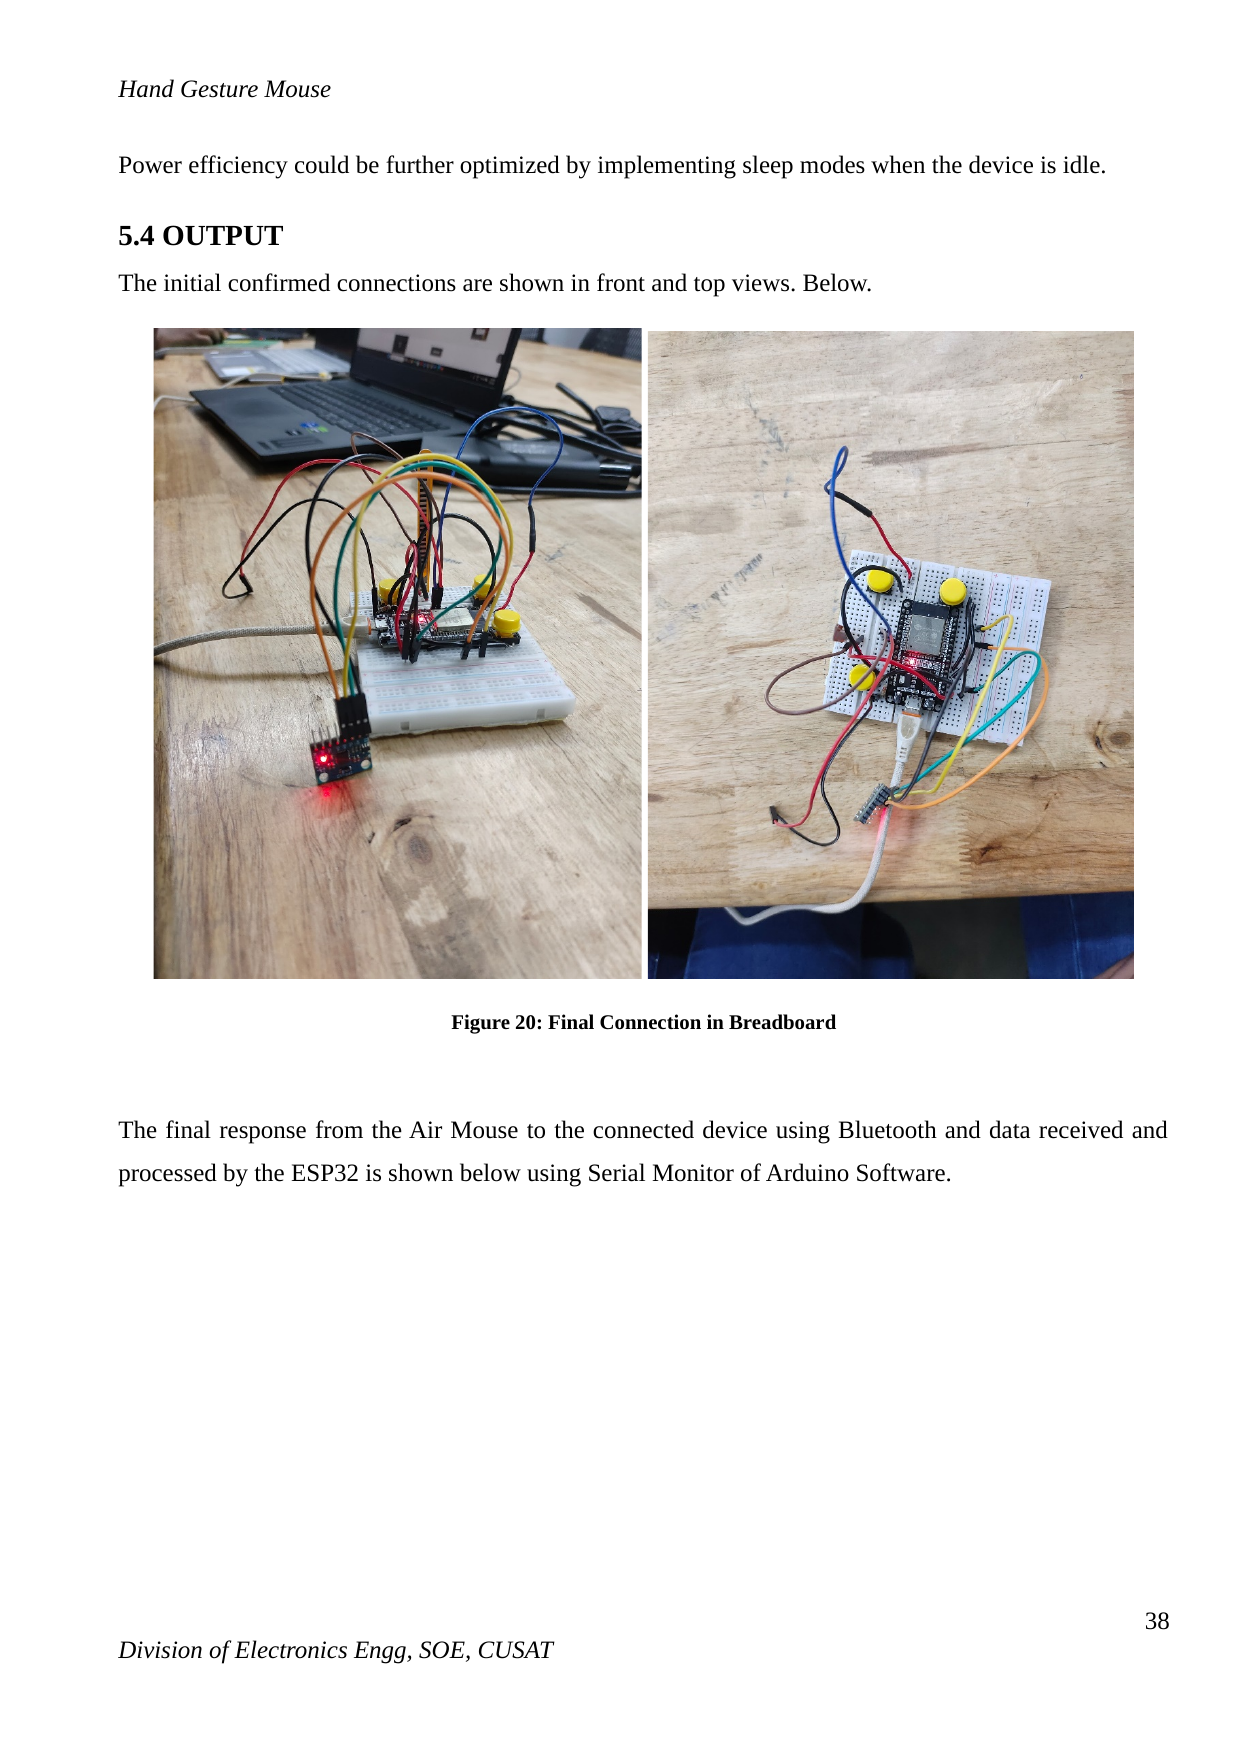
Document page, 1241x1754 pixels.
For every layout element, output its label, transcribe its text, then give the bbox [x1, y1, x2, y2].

text The initial confirmed connections are shown in front and top views. Below. [118, 268, 1169, 297]
picture [647, 331, 1134, 979]
text Power efficiency could be further optimized by implementing sleep modes when the device is idle. [118, 150, 1169, 179]
text The final response from the Air Mouse to the connected device using Bluetooth and data received and processed by the ESP32 is shown below using Serial Monitor of Arduino Software. [118, 1115, 1169, 1187]
picture [153, 328, 642, 979]
subtitle 5.4 OUTPUT [118, 218, 1169, 252]
